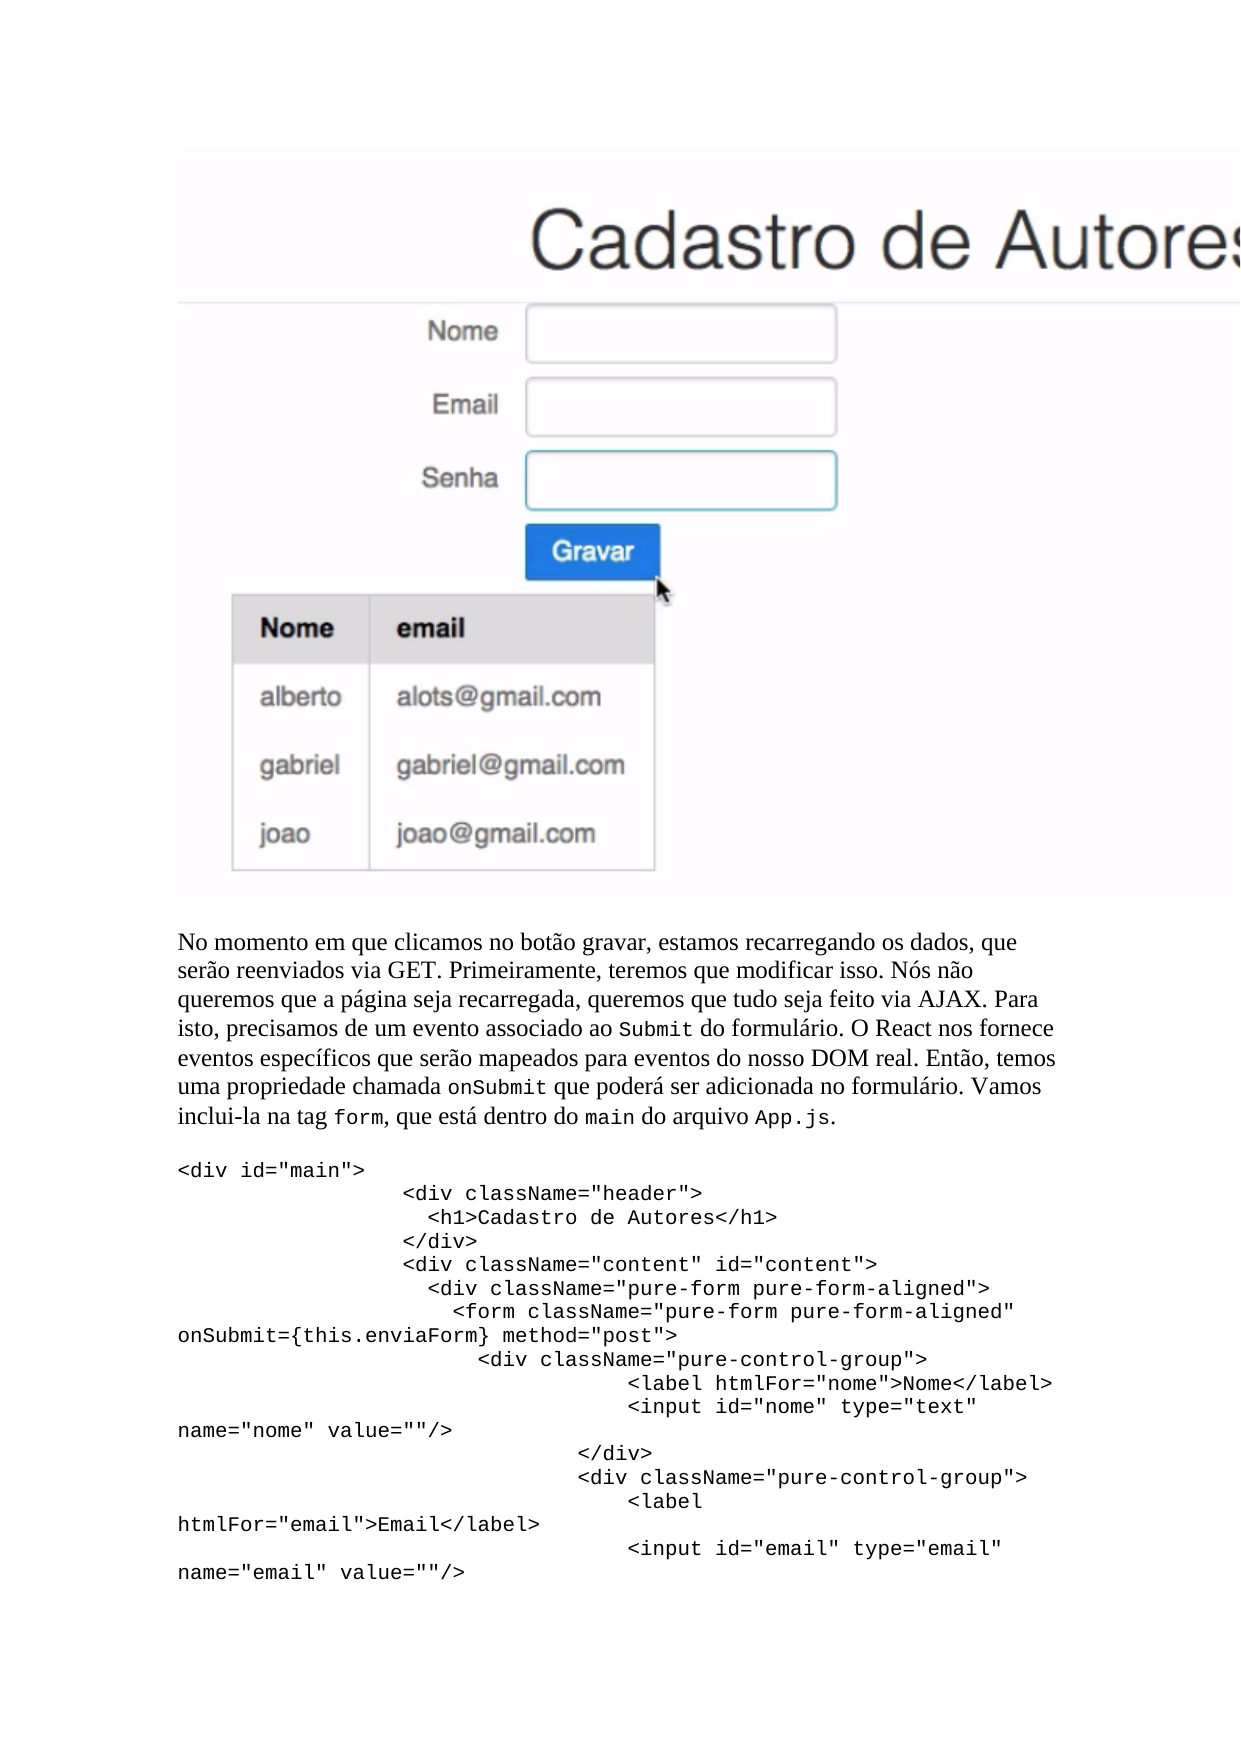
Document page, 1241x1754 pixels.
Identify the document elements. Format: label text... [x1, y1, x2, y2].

text <div className="pure-form pure-form-aligned"> [177, 1278, 1063, 1302]
text <form className="pure-form pure-form-aligned" onSubmit={this.enviaForm} method="post"> [177, 1302, 1063, 1349]
text <label htmlFor="nome">Nome</label> [177, 1372, 1063, 1396]
text </div> [177, 1231, 1063, 1254]
text <div className="header"> [177, 1183, 1063, 1207]
text <div className="pure-control-group"> [177, 1467, 1063, 1491]
picture [177, 147, 1241, 898]
text <div id="main"> [177, 1160, 1063, 1183]
text <h1>Cadastro de Autores</h1> [177, 1207, 1063, 1231]
text <div className="pure-control-group"> [177, 1349, 1063, 1372]
text No momento em que clicamos no botão gravar, estamos recarregando os dados, que serão reenviados via GET. Primeiramente, teremos que modificar isso. Nós não queremos que a página seja recarregada, queremos que tudo seja feito via AJAX. Para isto, precisamos de um evento associado ao Submit do formulário. O React nos fornece eventos específicos que serão mapeados para eventos do nosso DOM real. Então, temos uma propriedade chamada onSubmit que poderá ser adicionada no formulário. Vamos inclui-la na tag form, que está dentro do main do arquivo App.js. [177, 927, 1063, 1131]
text </div> [177, 1443, 1063, 1467]
text <label htmlFor="email">Email</label> [177, 1491, 1063, 1538]
text <input id="nome" type="text" name="nome" value=""/> [177, 1396, 1063, 1443]
text <div className="content" id="content"> [177, 1254, 1063, 1278]
text <input id="email" type="email" name="email" value=""/> [177, 1538, 1063, 1585]
